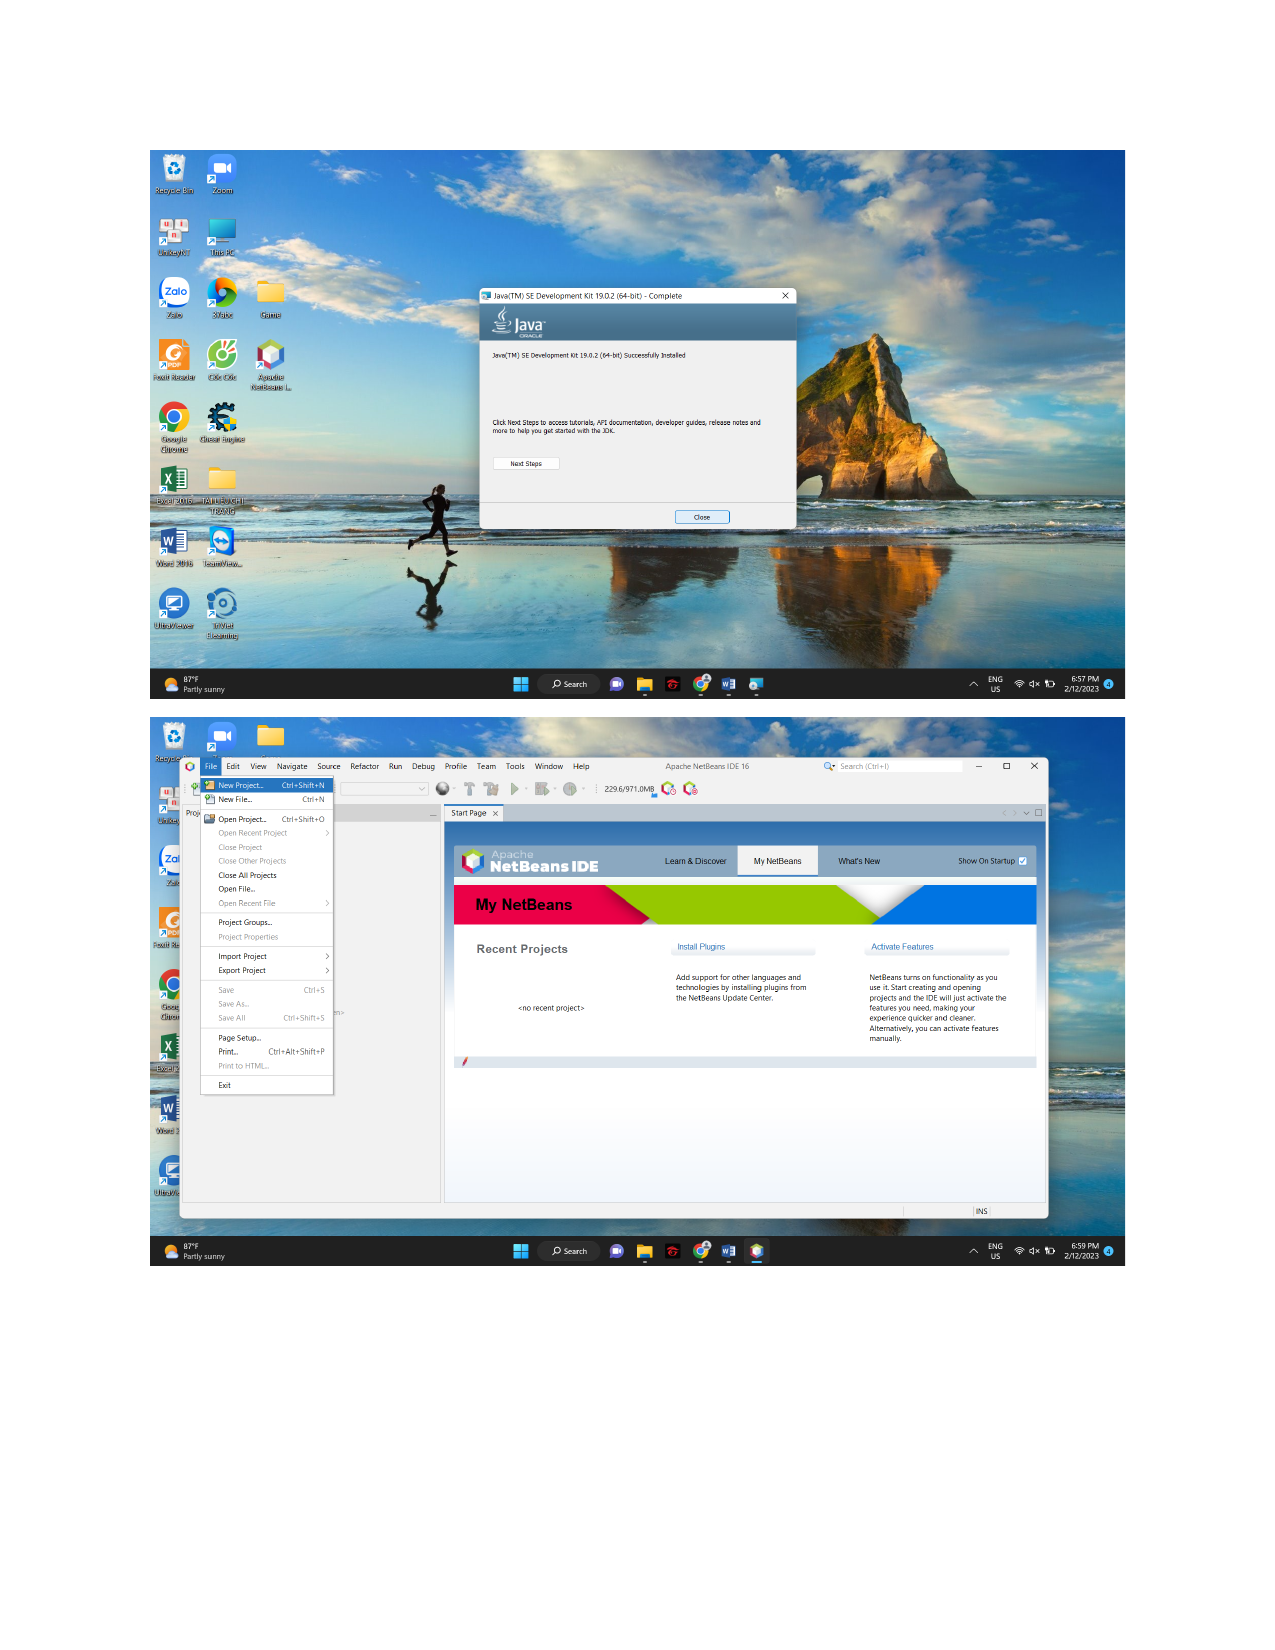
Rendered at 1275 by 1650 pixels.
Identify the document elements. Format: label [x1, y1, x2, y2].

picture [150, 717, 1125, 1266]
picture [150, 150, 1125, 699]
